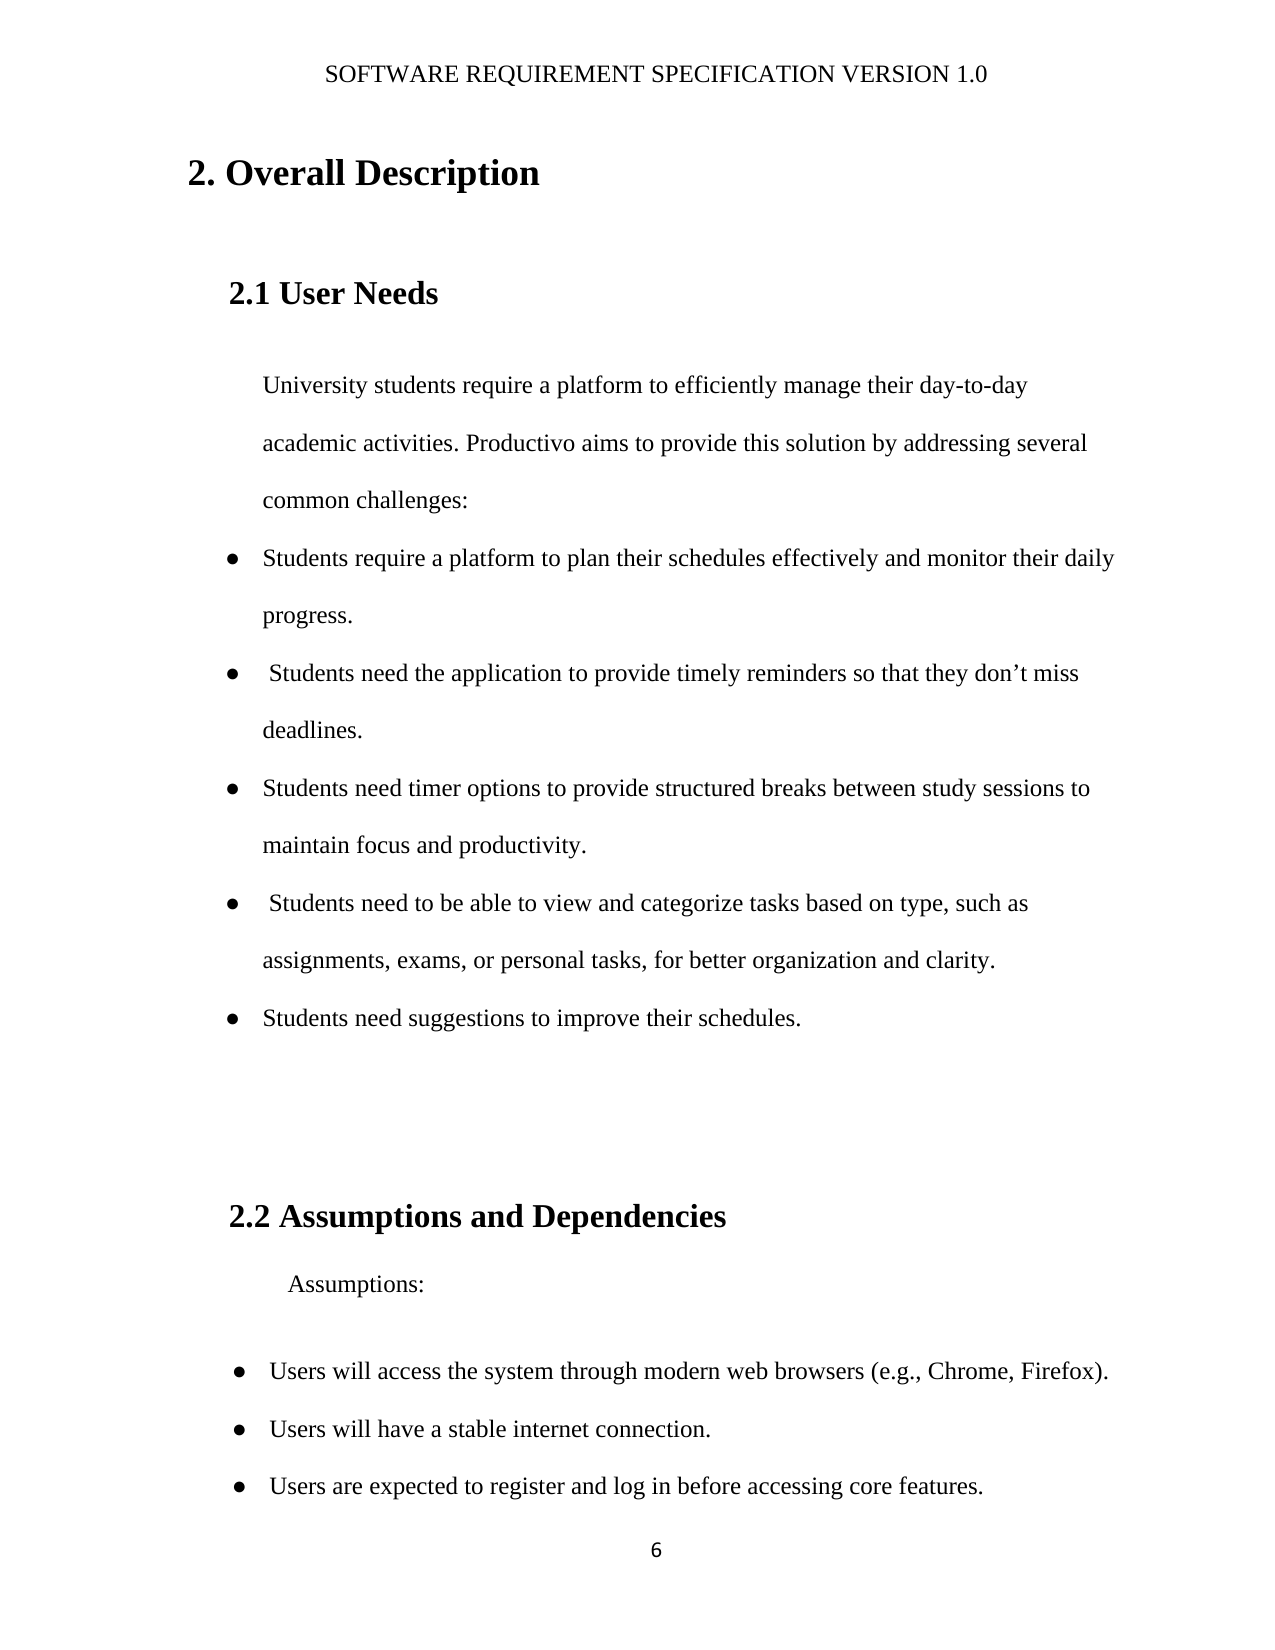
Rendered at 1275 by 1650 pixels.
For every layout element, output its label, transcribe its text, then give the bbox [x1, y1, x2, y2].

list Users will access the system through modern web browsers (e.g., Chrome, Firefox). [232, 1356, 1125, 1385]
list Students need suggestions to improve their schedules. [225, 1003, 1125, 1032]
text common challenges: [187, 486, 1125, 514]
text Assumptions: [187, 1269, 1125, 1298]
list Users are expected to register and log in before accessing core features. [232, 1471, 1125, 1500]
text University students require a platform to efficiently manage their day-to-day [187, 371, 1125, 399]
list Students need to be able to view and categorize tasks based on type, such as assignments, exams, or personal tasks, for better organization and clarity. [225, 888, 1125, 974]
list Users will have a stable internet connection. [232, 1414, 1125, 1442]
list Students require a platform to plan their schedules effectively and monitor their daily progress. [225, 543, 1125, 629]
list Students need the application to provide timely reminders so that they don’t miss deadlines. [225, 658, 1125, 744]
list Students need timer options to provide structured breaks between study sessions to maintain focus and productivity. [225, 773, 1125, 859]
subtitle 2.1 User Needs [187, 273, 1125, 312]
text academic activities. Productivo aims to provide this solution by addressing several [187, 428, 1125, 457]
subtitle 2. Overall Description [187, 150, 1125, 193]
subtitle 2.2 Assumptions and Dependencies [187, 1196, 1125, 1235]
